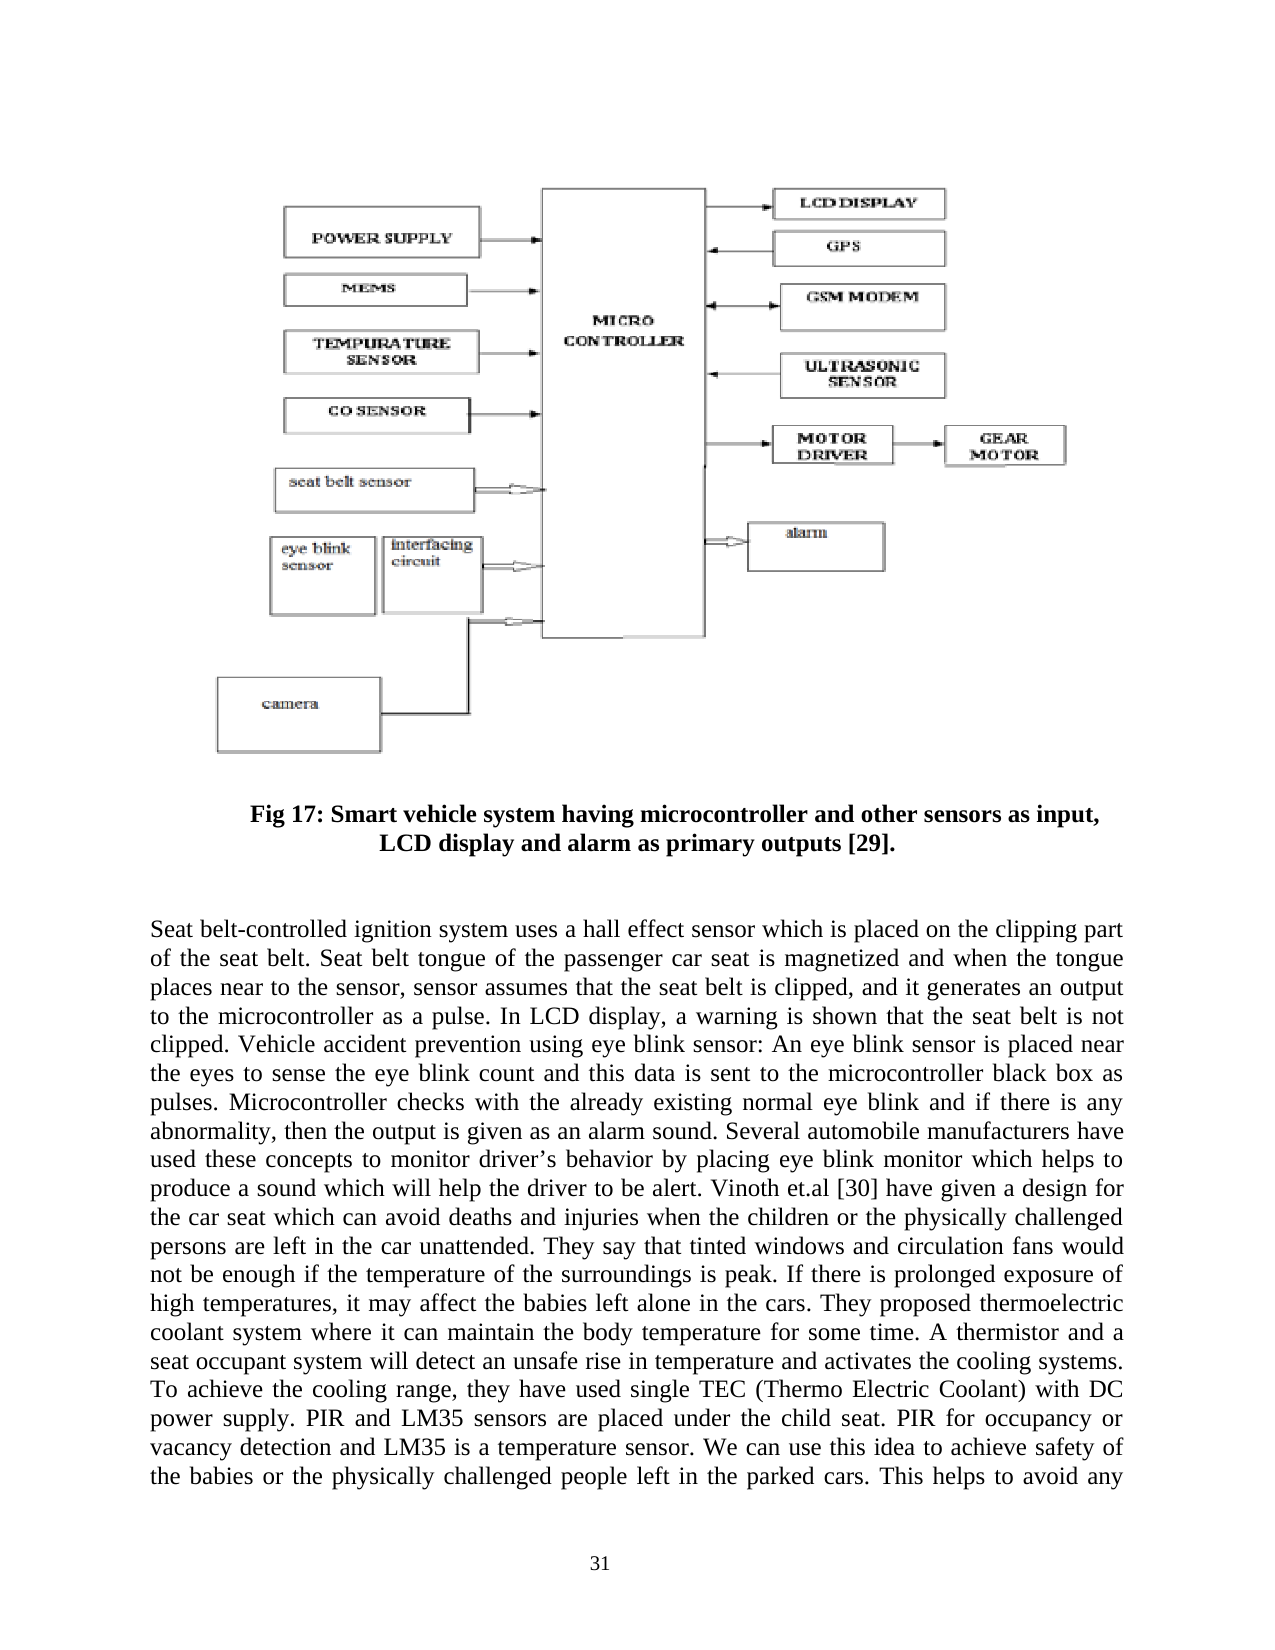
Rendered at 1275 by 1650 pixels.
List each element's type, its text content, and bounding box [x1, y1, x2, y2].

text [150, 914, 1125, 1489]
picture [187, 150, 1088, 771]
text Fig 17: Smart vehicle system having microcontroller and other sensors as input, LCD display and alarm as primary outputs [29]. [150, 799, 1125, 857]
